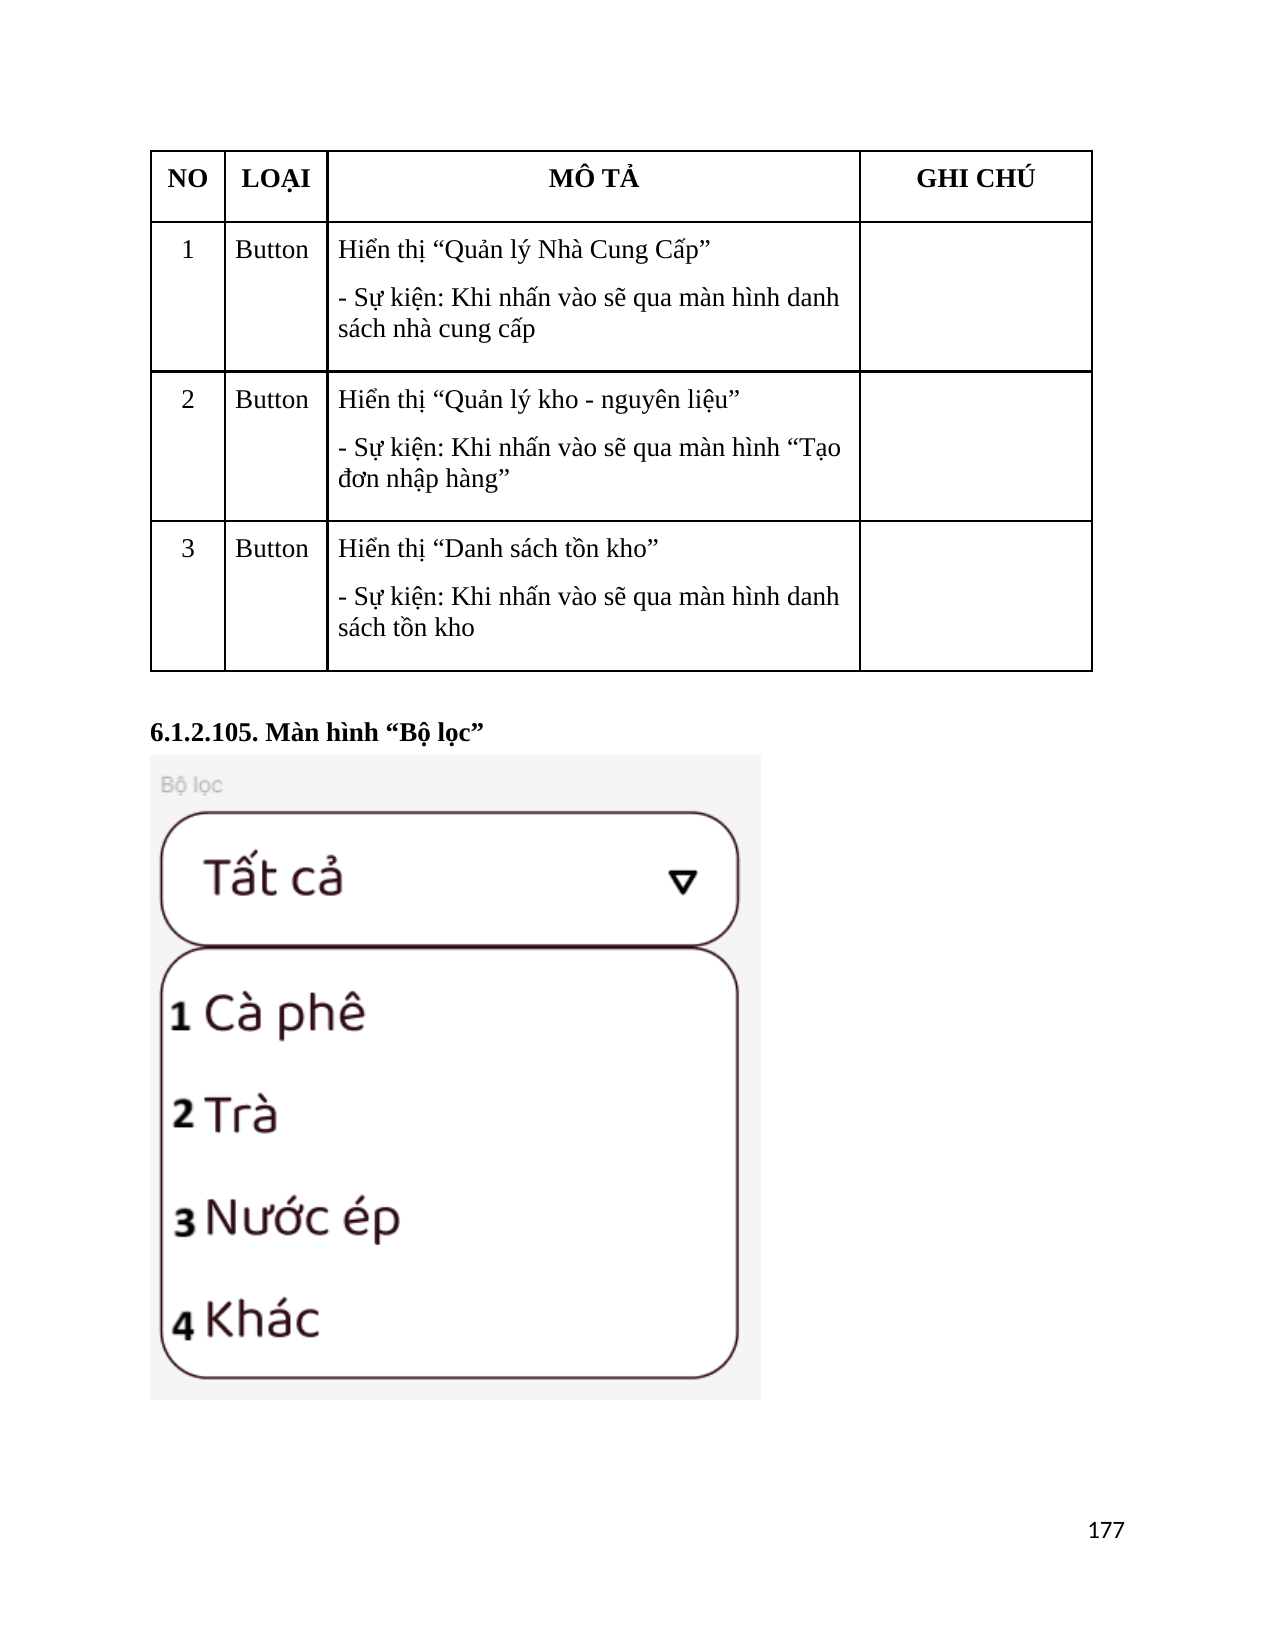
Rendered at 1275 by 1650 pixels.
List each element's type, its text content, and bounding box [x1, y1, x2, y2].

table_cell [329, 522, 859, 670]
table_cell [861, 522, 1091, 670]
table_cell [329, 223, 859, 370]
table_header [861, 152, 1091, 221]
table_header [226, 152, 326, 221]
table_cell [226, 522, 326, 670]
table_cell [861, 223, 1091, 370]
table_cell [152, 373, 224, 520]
subtitle 6.1.2.105. Màn hình “Bộ lọc” [150, 716, 1125, 747]
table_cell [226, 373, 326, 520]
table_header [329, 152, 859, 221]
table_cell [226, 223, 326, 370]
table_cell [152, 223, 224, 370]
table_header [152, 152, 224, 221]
picture [150, 755, 761, 1400]
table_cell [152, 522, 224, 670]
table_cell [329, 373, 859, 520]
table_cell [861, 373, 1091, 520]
